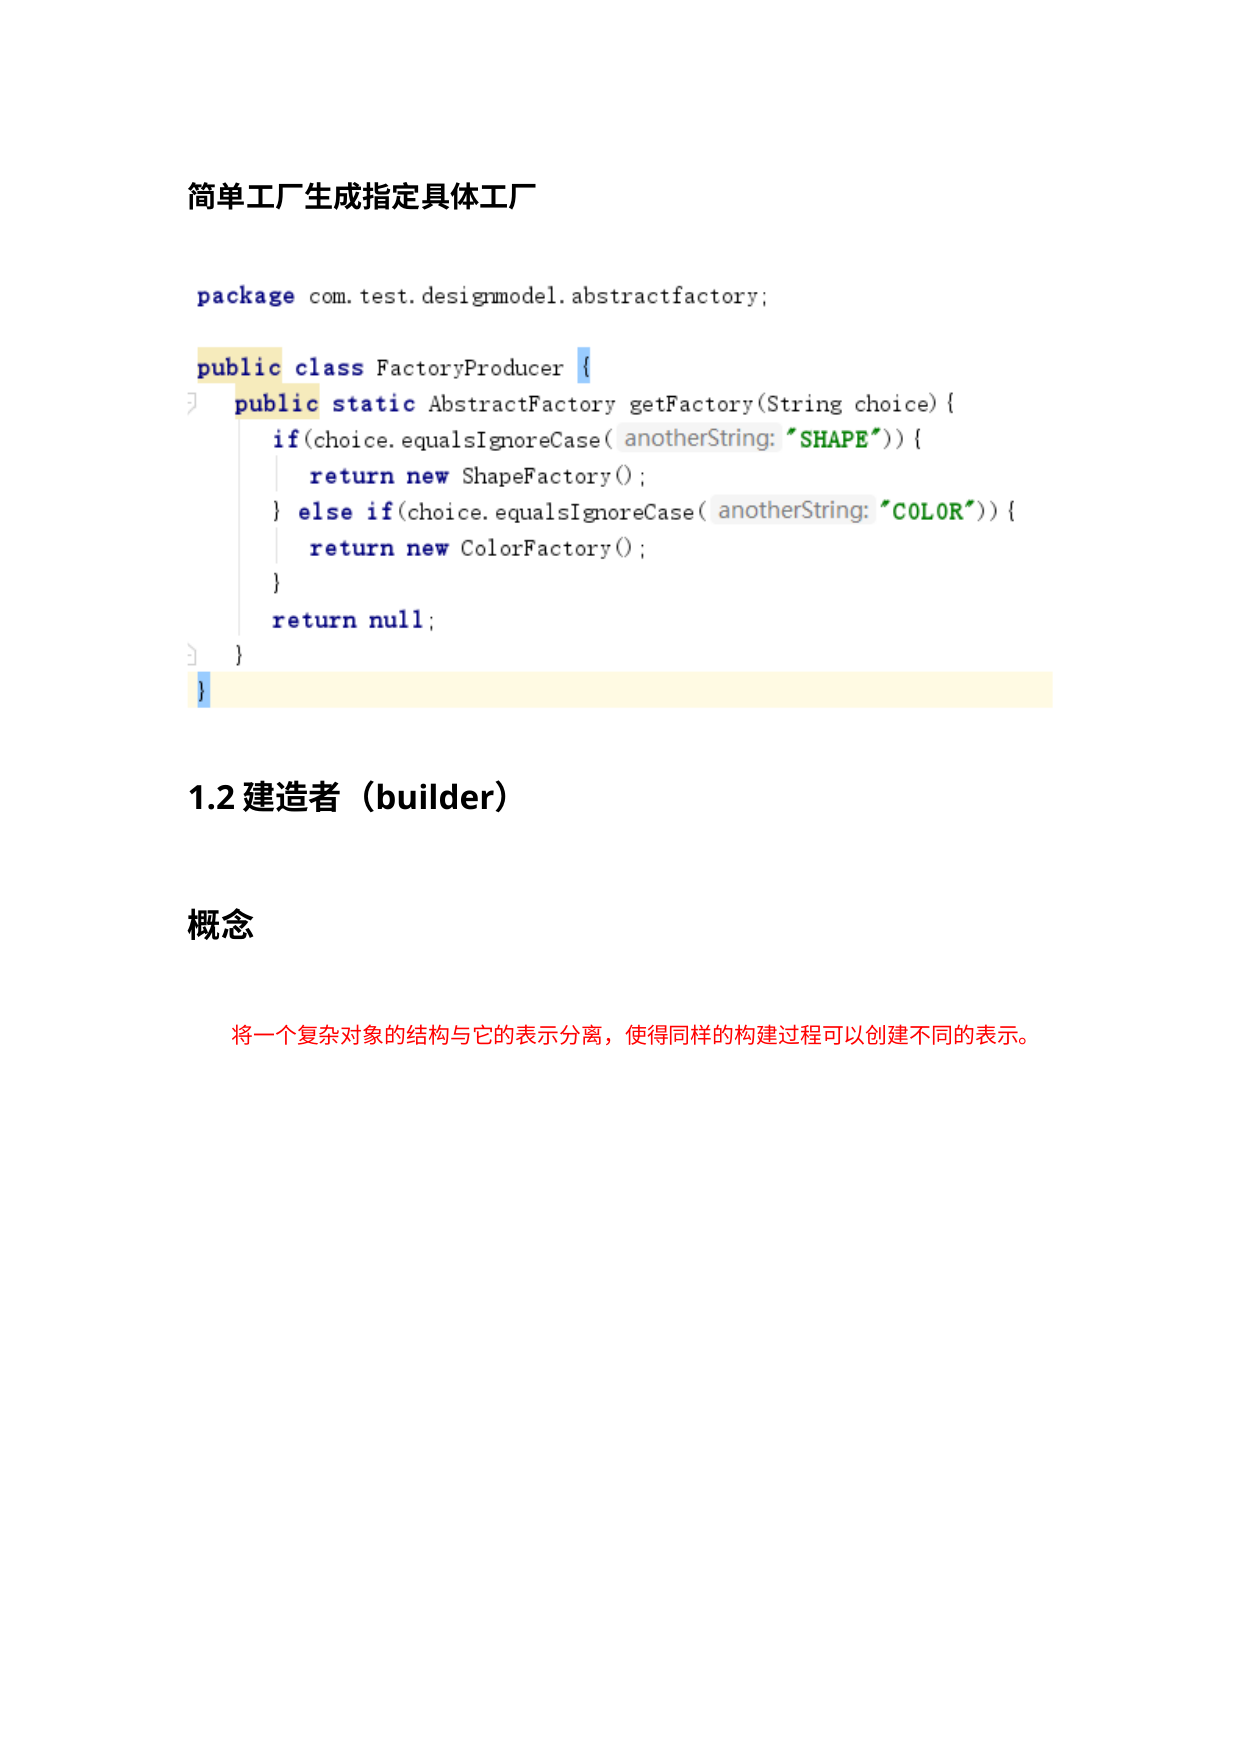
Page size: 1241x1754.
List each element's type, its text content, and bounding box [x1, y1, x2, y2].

subtitle 概念 [187, 890, 1053, 955]
subtitle 简单工厂生成指定具体工厂 [187, 162, 1053, 227]
text 将一个复杂对象的结构与它的表示分离，使得同样的构建过程可以创建不同的表示。 [187, 1017, 1053, 1050]
picture [187, 280, 1053, 719]
subtitle 1.2建造者（builder） [187, 763, 1053, 828]
